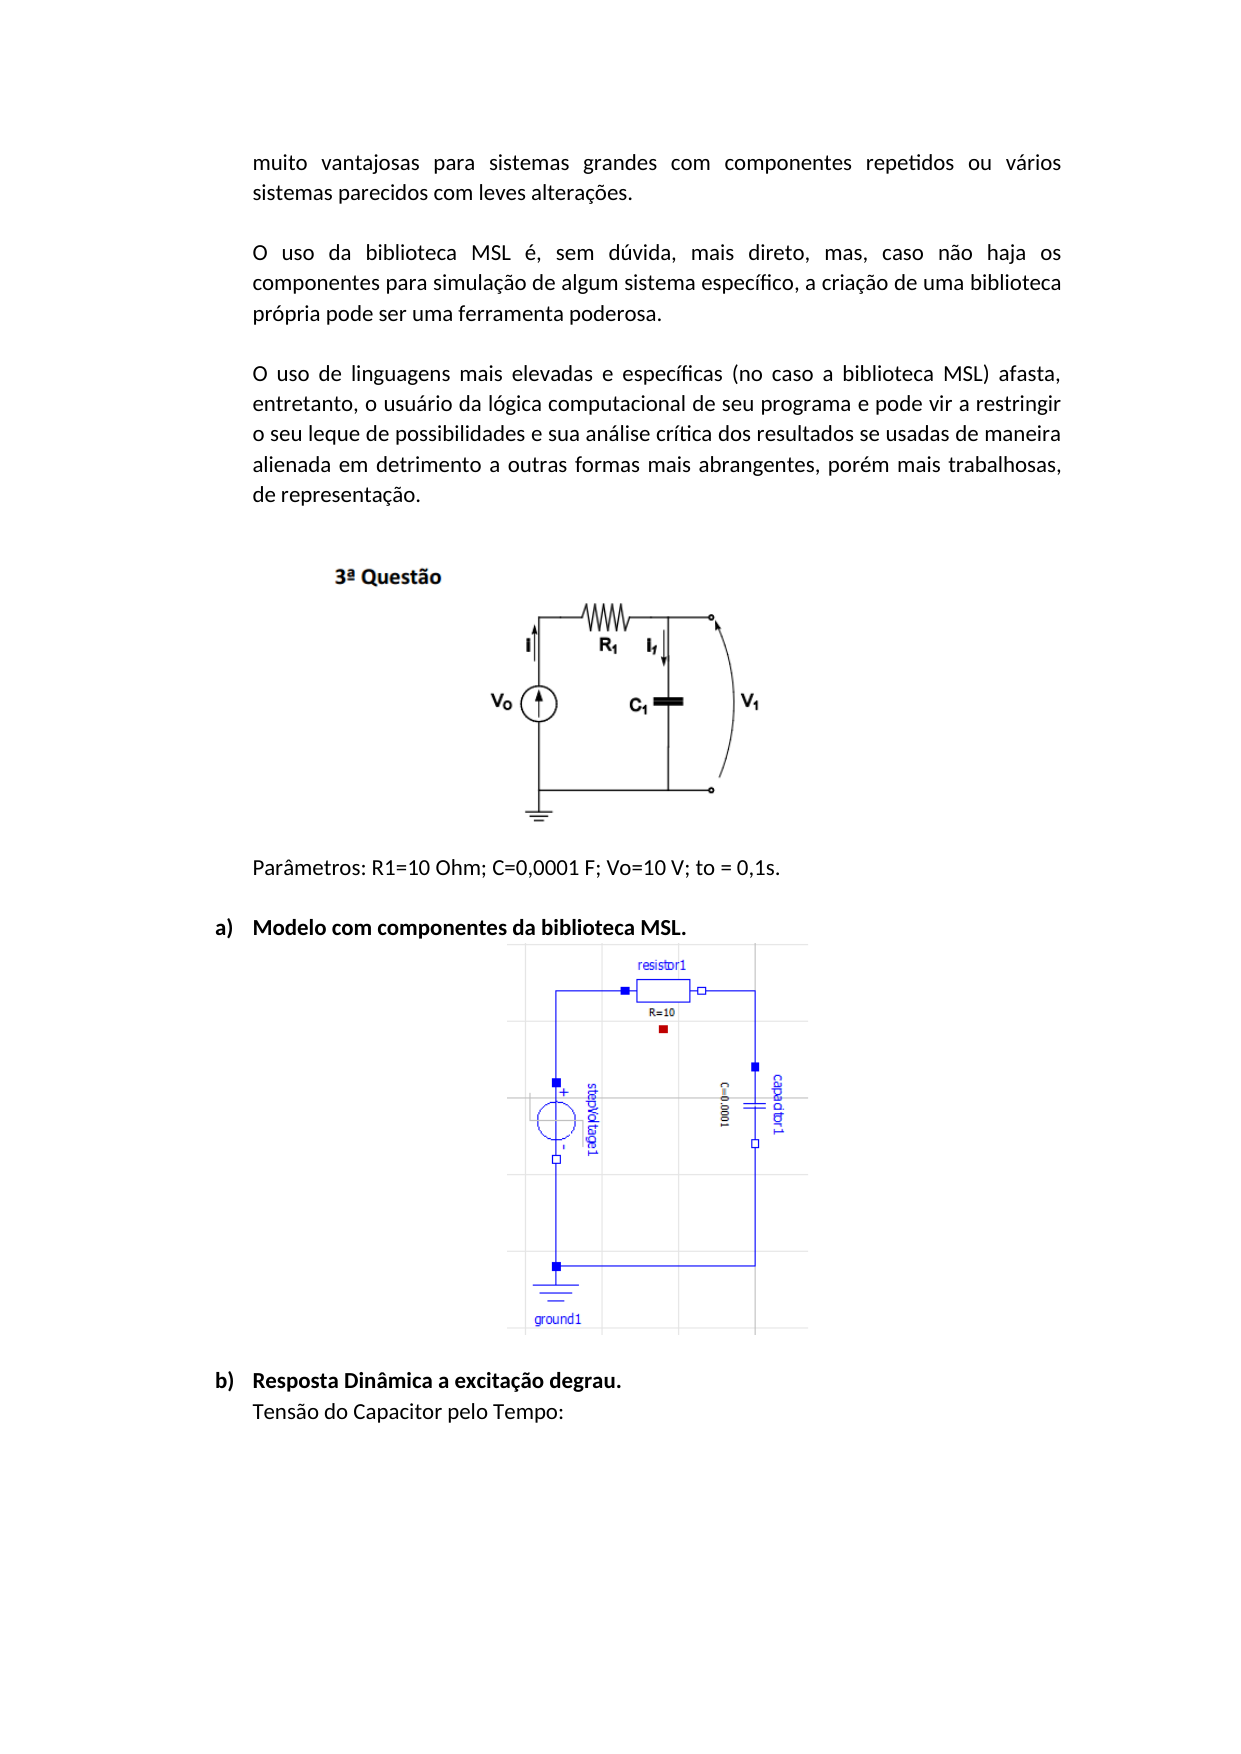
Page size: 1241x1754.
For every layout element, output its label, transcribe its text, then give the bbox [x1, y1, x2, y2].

list Modelo com componentes da biblioteca MSL. [215, 913, 1063, 942]
list Tensão do Capacitor pelo Tempo: [252, 1397, 1063, 1425]
list O uso de linguagens mais elevadas e específicas (no caso a biblioteca MSL) afasta, entretanto, o usuário da lógica computacional de seu programa e pode vir a restringir o seu leque de possibilidades e sua análise crítica dos resultados se usadas de maneira alienada em detrimento a outras formas mais abrangentes, porém mais trabalhosas, de representação. [252, 359, 1063, 508]
list Parâmetros: R1=10 Ohm; C=0,0001 F; Vo=10 V; to = 0,1s. [252, 853, 1063, 881]
picture [507, 943, 809, 1335]
list O uso da biblioteca MSL é, sem dúvida, mais direto, mas, caso não haja os componentes para simulação de algum sistema específico, a criação de uma biblioteca própria pode ser uma ferramenta poderosa. [252, 238, 1063, 327]
picture [308, 557, 938, 835]
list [252, 148, 1063, 206]
list Resposta Dinâmica a excitação degrau. [215, 1367, 1063, 1395]
